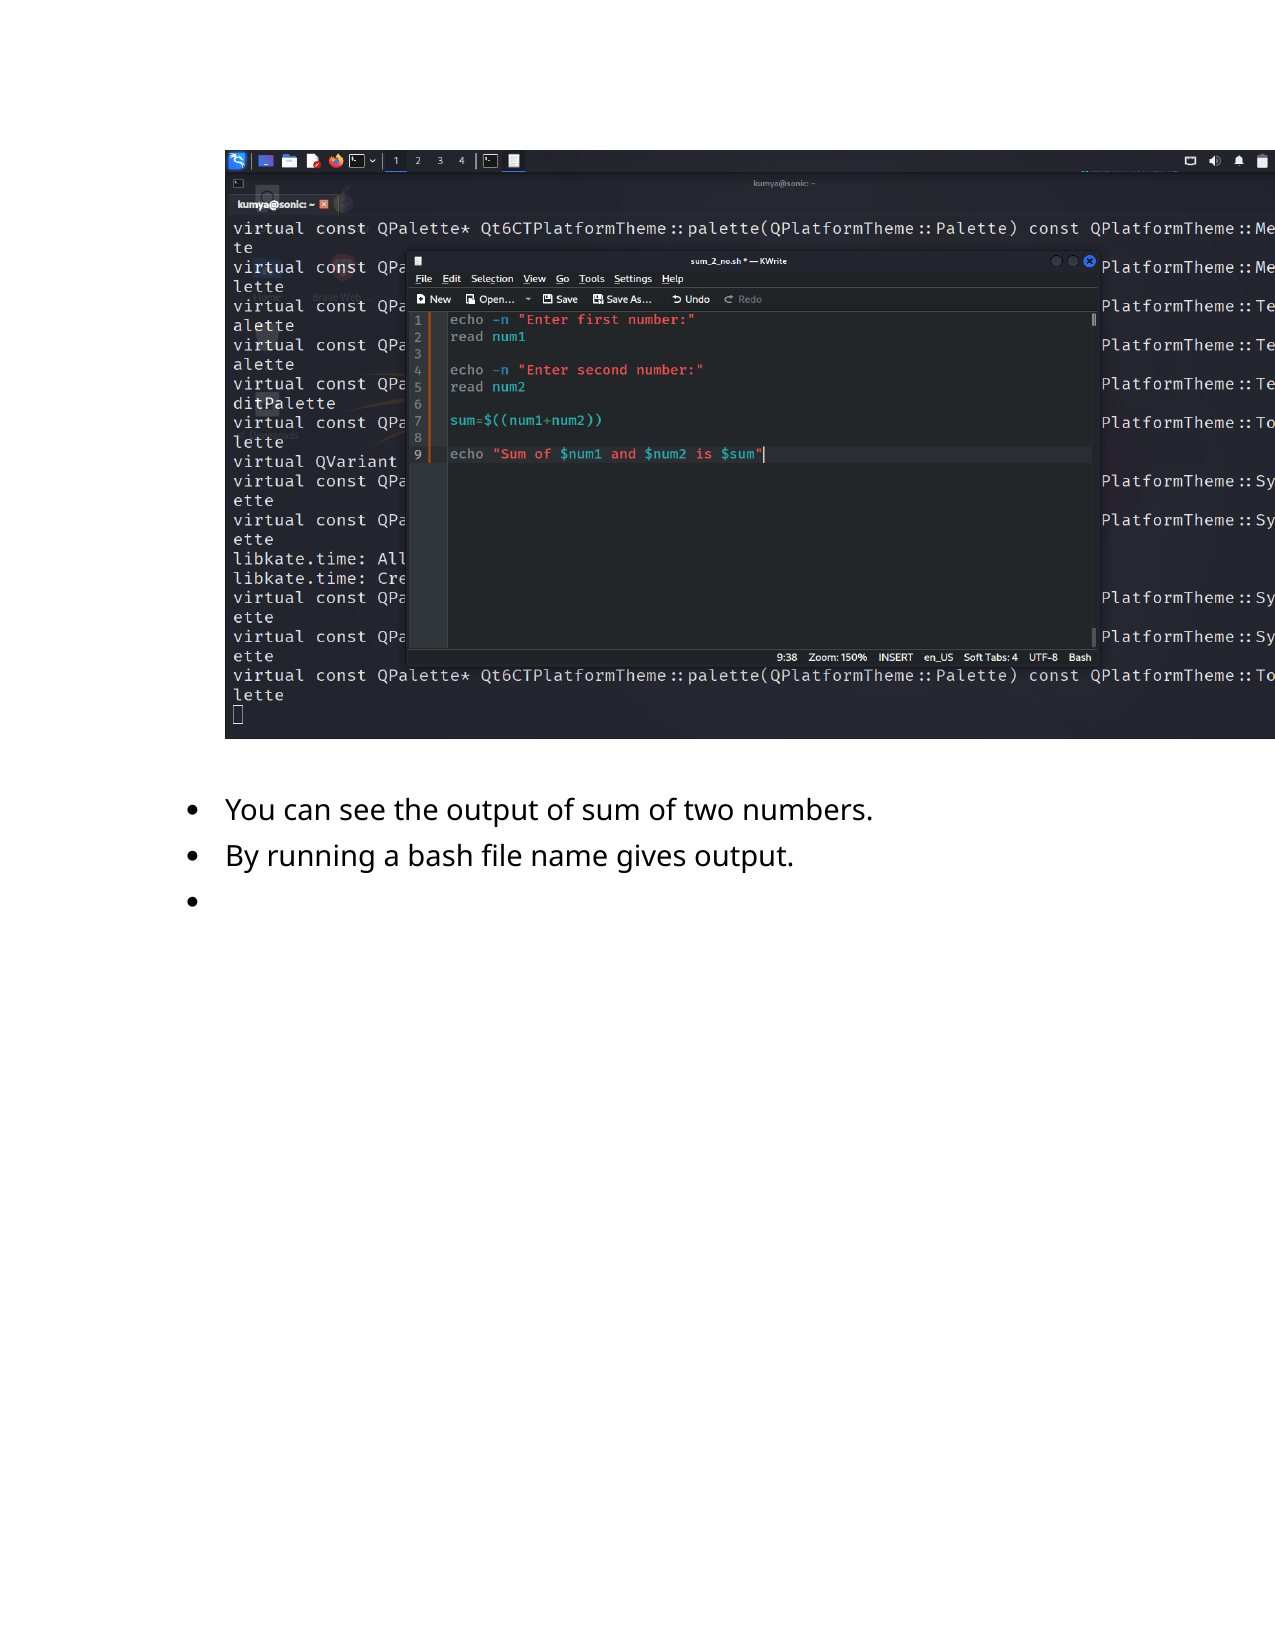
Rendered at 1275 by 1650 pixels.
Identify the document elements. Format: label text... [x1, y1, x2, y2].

list You can see the output of sum of two numbers. [187, 790, 1125, 829]
picture [225, 150, 1275, 739]
list By running a bash file name gives output. [187, 835, 1125, 875]
